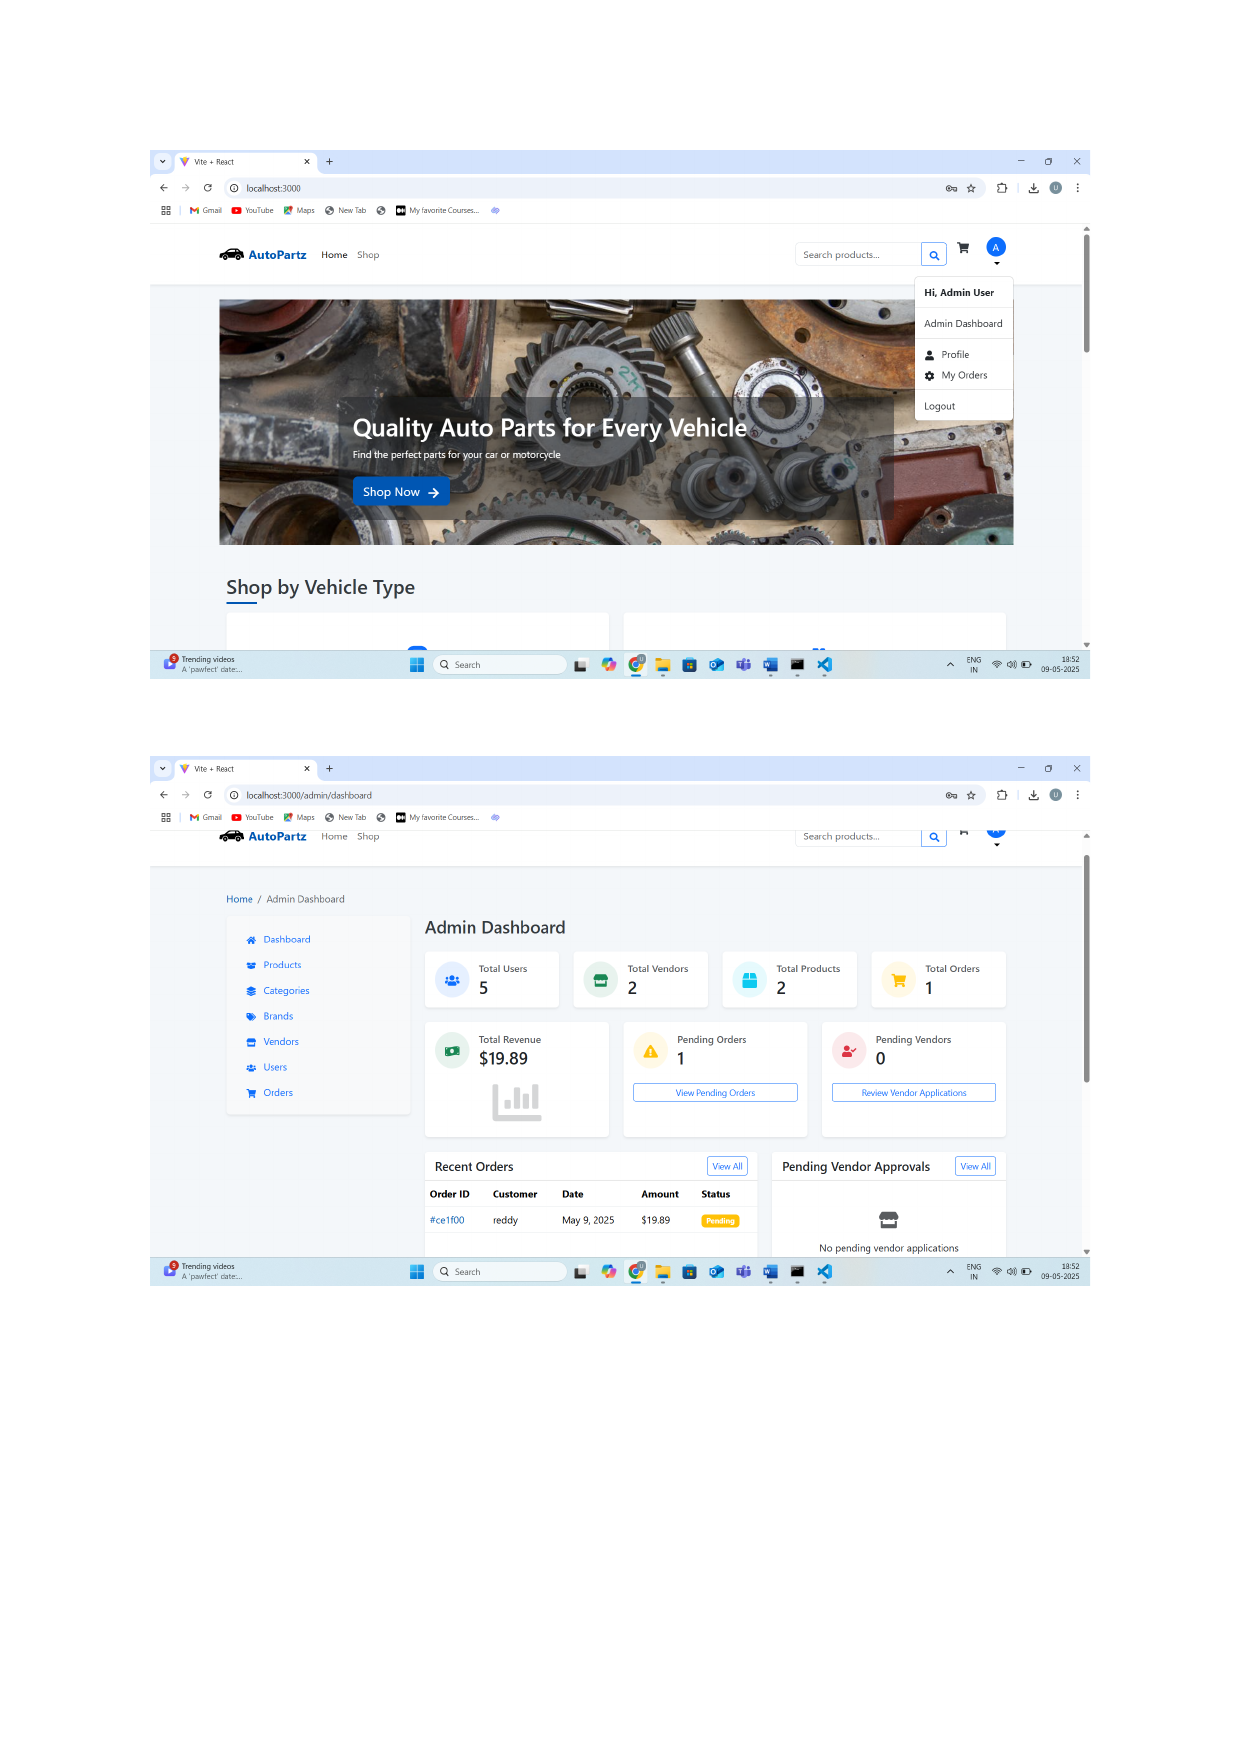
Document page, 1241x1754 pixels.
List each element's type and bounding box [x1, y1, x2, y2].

picture [150, 756, 1091, 1286]
picture [150, 150, 1091, 679]
